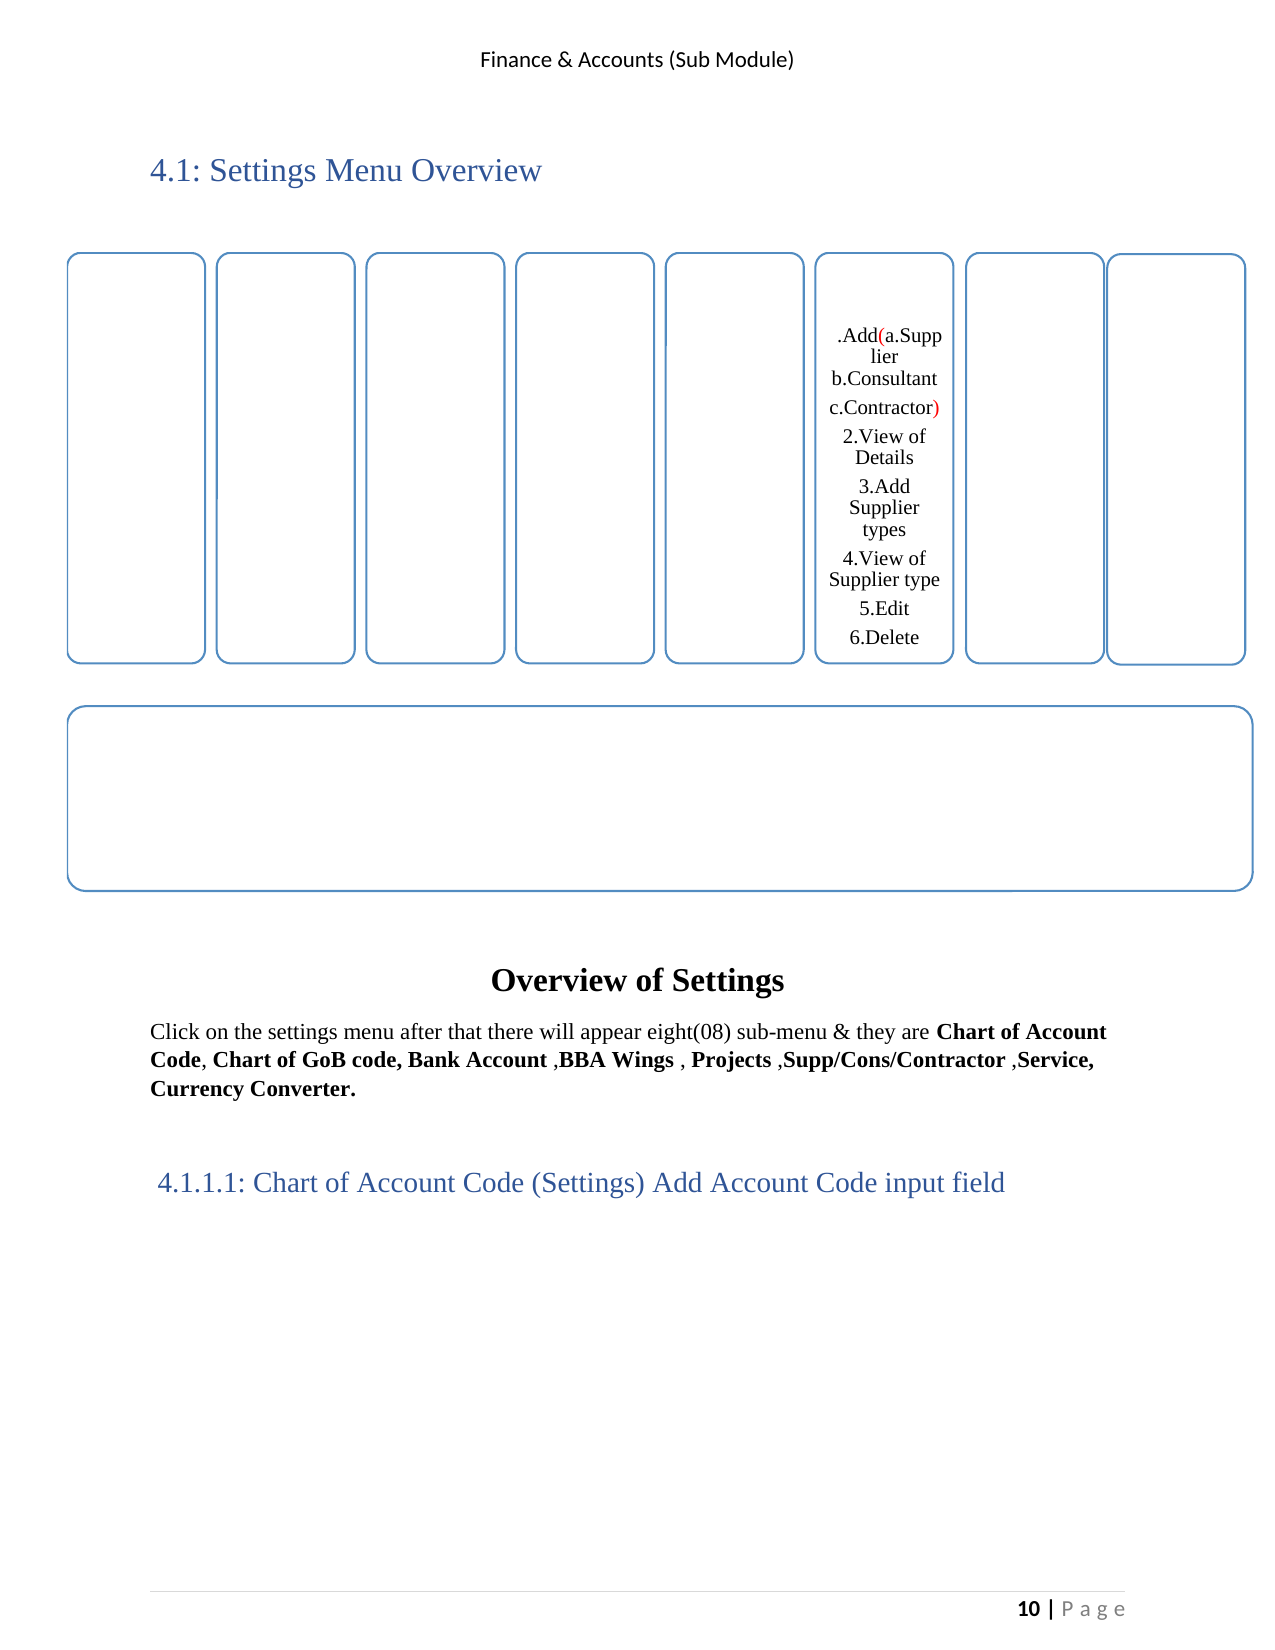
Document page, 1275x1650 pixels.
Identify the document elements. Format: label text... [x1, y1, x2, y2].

subtitle 4.1.1.1: Chart of Account Code (Settings) Add Account Code input field [150, 1165, 1125, 1198]
text Overview of Settings [150, 960, 1125, 998]
text Click on the settings menu after that there will appear eight(08) sub-menu & they are Chart of Account Code, Chart of GoB code, Bank Account ,BBA Wings , Projects ,Supp/Cons/Contractor ,Service, Currency Converter. [150, 1018, 1125, 1101]
subtitle 4.1: Settings Menu Overview [150, 150, 1125, 188]
